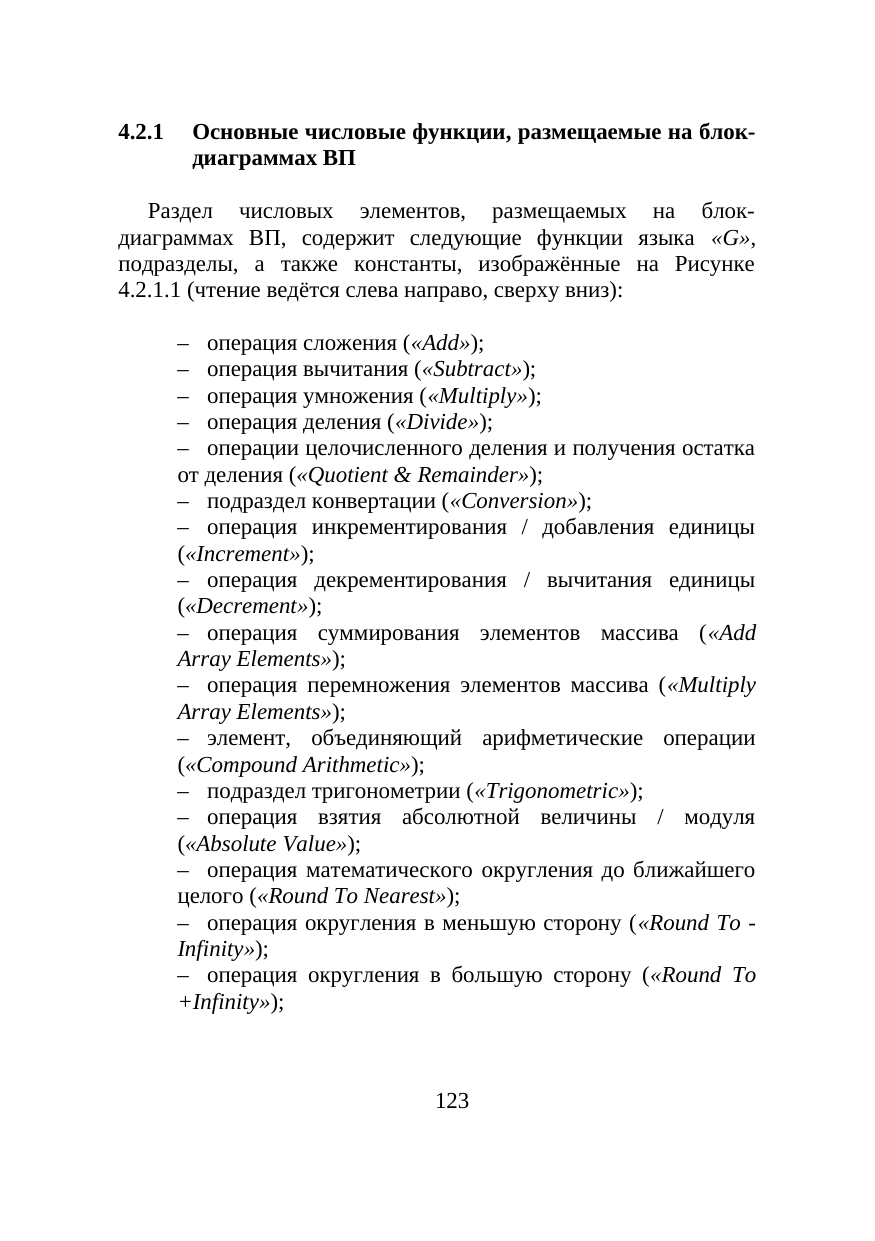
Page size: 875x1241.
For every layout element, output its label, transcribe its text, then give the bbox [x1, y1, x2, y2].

text – элемент, объединяющий арифметические операции («Compound Arithmetic»); [177, 724, 756, 777]
text – операция суммирования элементов массива («Add Array Elements»); [177, 619, 756, 672]
text Раздел числовых элементов, размещаемых на блок-диаграммах ВП, содержит следующие функции языка «G», подразделы, а также константы, изображённые на Рисунке 4.2.1.1 (чтение ведётся слева направо, сверху вниз): [118, 197, 756, 303]
text – операция взятия абсолютной величины / модуля («Absolute Value»); [177, 803, 756, 856]
text – операция округления в меньшую сторону («Round To -Infinity»); [177, 909, 756, 961]
text – операция округления в большую сторону («Round To +Infinity»); [177, 961, 756, 1014]
text – подраздел конвертации («Conversion»); [177, 487, 756, 513]
text – операция декрементирования / вычитания единицы («Decrement»); [177, 566, 756, 619]
text – операция перемножения элементов массива («Multiply Array Elements»); [177, 672, 756, 724]
text – подраздел тригонометрии («Trigonometric»); [177, 777, 756, 803]
text – операция сложения («Add»); [177, 329, 756, 355]
text – операция инкрементирования / добавления единицы («Increment»); [177, 513, 756, 566]
text – операция умножения («Multiply»); [177, 382, 756, 408]
text – операция деления («Divide»); [177, 408, 756, 434]
text – операция вычитания («Subtract»); [177, 355, 756, 382]
subtitle 4.2.1 Основные числовые функции, размещаемые на блок-диаграммах ВП [118, 118, 756, 171]
text – операции целочисленного деления и получения остатка от деления («Quotient & Remainder»); [177, 434, 756, 487]
text – операция математического округления до ближайшего целого («Round To Nearest»); [177, 856, 756, 909]
